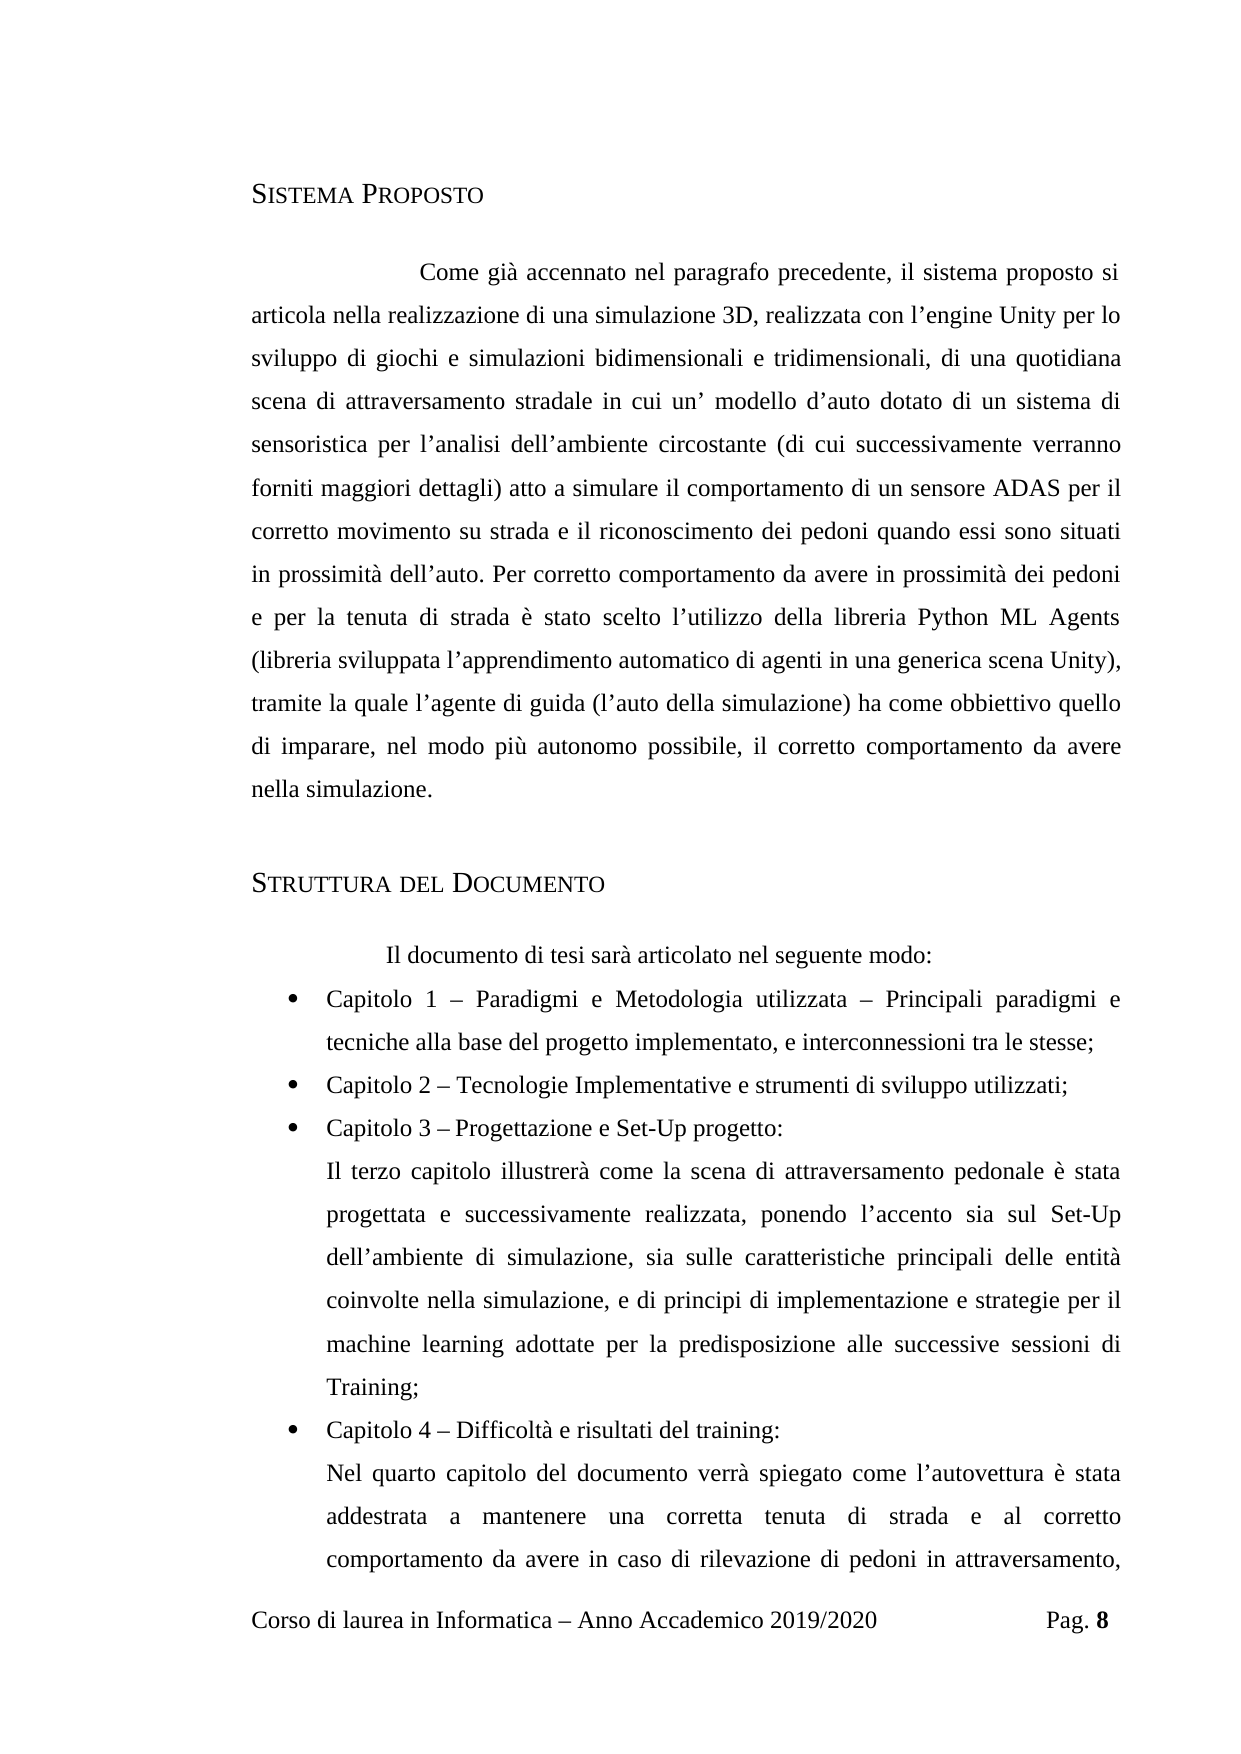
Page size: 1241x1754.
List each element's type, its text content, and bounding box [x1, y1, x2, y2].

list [326, 1458, 1122, 1573]
subtitle Struttura del Documento [251, 865, 1122, 898]
list Capitolo 3 – Progettazione e Set-Up progetto: [288, 1113, 1122, 1142]
subtitle Sistema Proposto [251, 177, 1122, 210]
list Capitolo 4 – Difficoltà e risultati del training: [288, 1415, 1122, 1444]
text Come già accennato nel paragrafo precedente, il sistema proposto si articola nella realizzazione di una simulazione 3D, realizzata con l’engine Unity per lo sviluppo di giochi e simulazioni bidimensionali e tridimensionali, di una quotidiana scena di attraversamento stradale in cui un’ modello d’auto dotato di un sistema di sensoristica per l’analisi dell’ambiente circostante (di cui successivamente verranno forniti maggiori dettagli) atto a simulare il comportamento di un sensore ADAS per il corretto movimento su strada e il riconoscimento dei pedoni quando essi sono situati in prossimità dell’auto. Per corretto comportamento da avere in prossimità dei pedoni e per la tenuta di strada è stato scelto l’utilizzo della libreria Python ML Agents (libreria sviluppata l’apprendimento automatico di agenti in una generica scena Unity), tramite la quale l’agente di guida (l’auto della simulazione) ha come obbiettivo quello di imparare, nel modo più autonomo possibile, il corretto comportamento da avere nella simulazione. [251, 257, 1122, 803]
list Capitolo 1 – Paradigmi e Metodologia utilizzata – Principali paradigmi e tecniche alla base del progetto implementato, e interconnessioni tra le stesse; [288, 984, 1122, 1056]
list Capitolo 2 – Tecnologie Implementative e strumenti di sviluppo utilizzati; [288, 1070, 1122, 1099]
list Il terzo capitolo illustrerà come la scena di attraversamento pedonale è stata progettata e successivamente realizzata, ponendo l’accento sia sul Set-Up dell’ambiente di simulazione, sia sulle caratteristiche principali delle entità coinvolte nella simulazione, e di principi di implementazione e strategie per il machine learning adottate per la predisposizione alle successive sessioni di Training; [326, 1156, 1122, 1401]
text Il documento di tesi sarà articolato nel seguente modo: [251, 940, 1122, 969]
